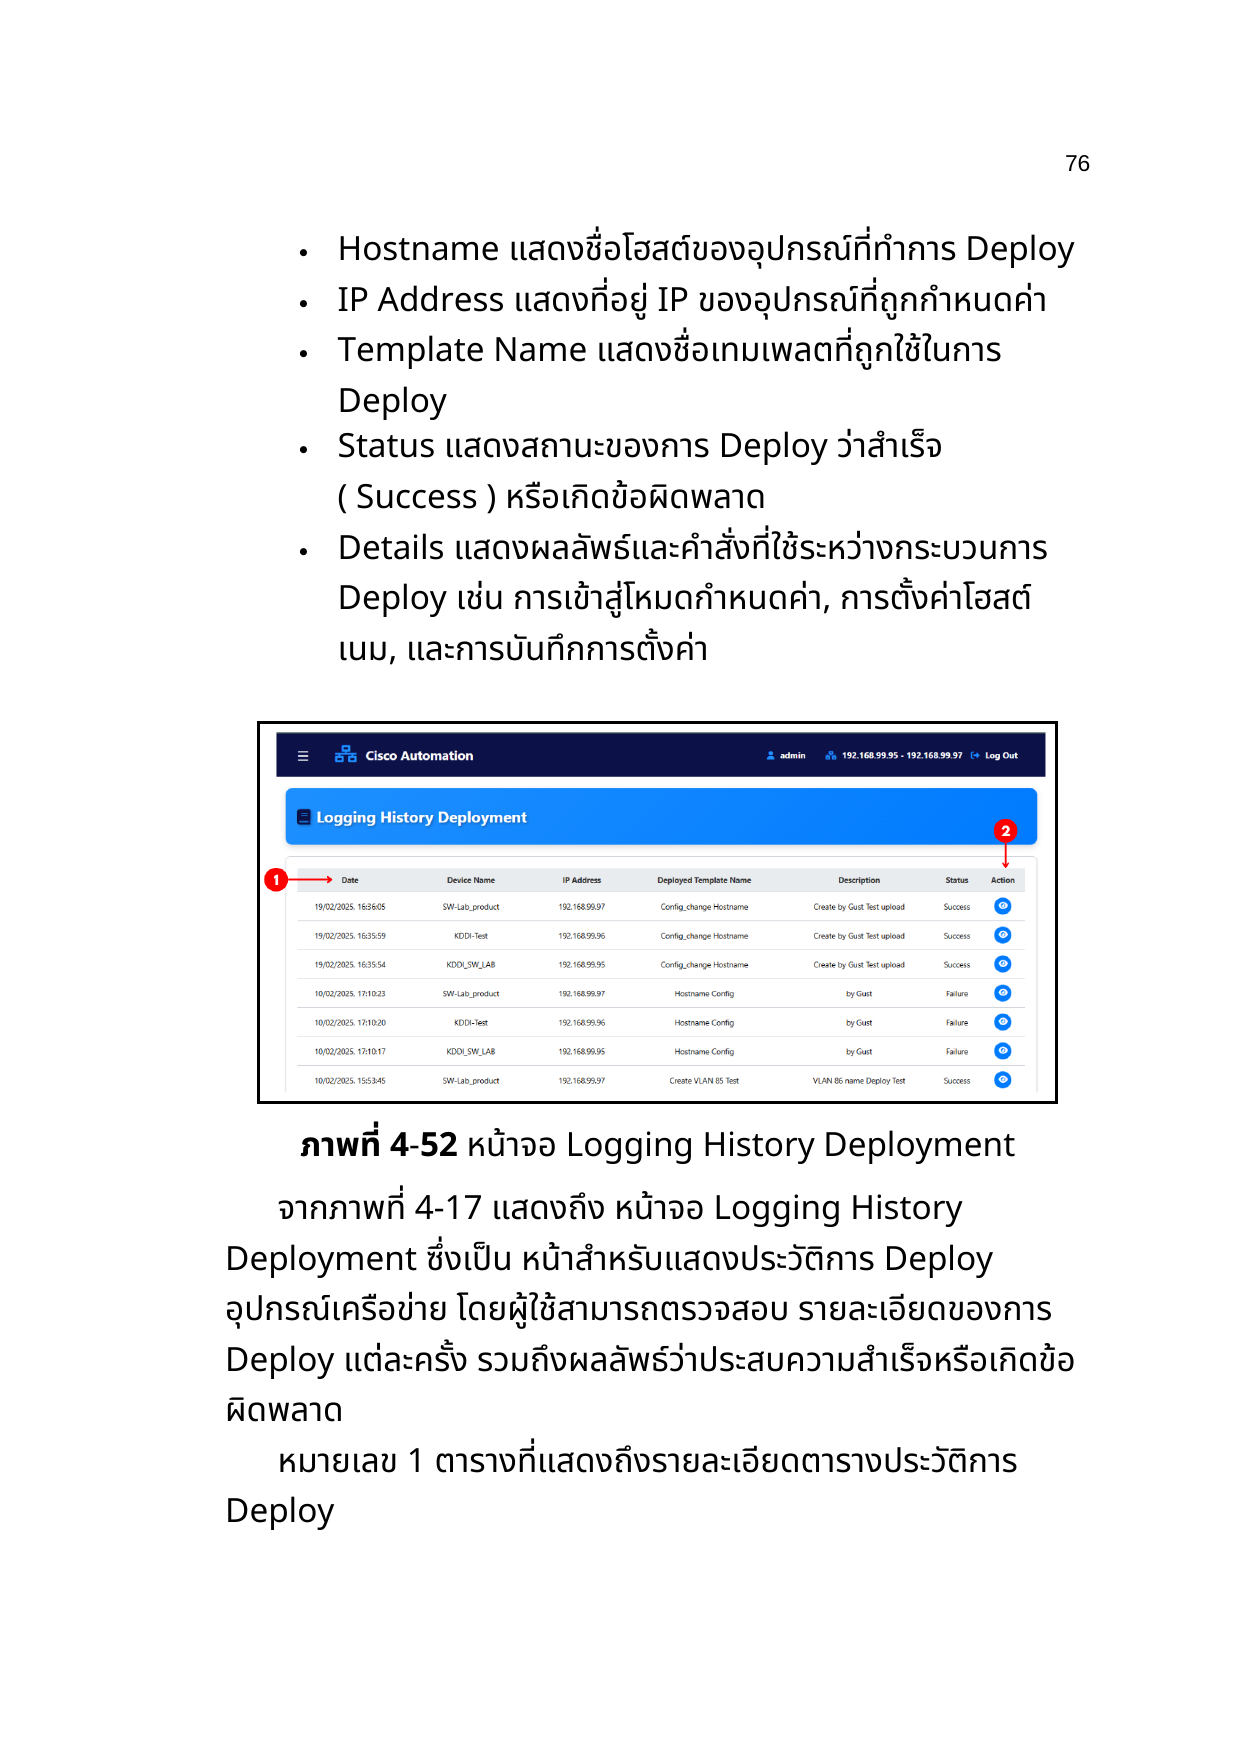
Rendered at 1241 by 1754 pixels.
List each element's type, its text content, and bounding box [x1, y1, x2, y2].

list Template Name แสดงชื่อเทมเพลตที่ถูกใช้ในการ Deploy [300, 326, 1090, 422]
picture [260, 724, 1055, 1101]
list Hostname แสดงชื่อโฮสต์ของอุปกรณ์ที่ทำการ Deploy [300, 225, 1090, 276]
list Status แสดงสถานะของการ Deploy ว่าสำเร็จ ( Success ) หรือเกิดข้อผิดพลาด [300, 422, 1090, 523]
list Details แสดงผลลัพธ์และคำสั่งที่ใช้ระหว่างกระบวนการ Deploy เช่น การเข้าสู่โหมดกำหนดค่า, การตั้งค่าโฮสต์เนม, และการบันทึกการตั้งค่า [300, 523, 1090, 675]
list IP Address แสดงที่อยู่ IP ของอุปกรณ์ที่ถูกกำหนดค่า [300, 276, 1090, 326]
text จากภาพที่ 4-17 แสดงถึง หน้าจอ Logging History Deployment ซึ่งเป็น หน้าสำหรับแสดงประวัติการ Deploy อุปกรณ์เครือข่าย โดยผู้ใช้สามารถตรวจสอบ รายละเอียดของการ Deploy แต่ละครั้ง รวมถึงผลลัพธ์ว่าประสบความสำเร็จหรือเกิดข้อผิดพลาด [225, 1184, 1090, 1437]
text หมายเลข 1 ตารางที่แสดงถึงรายละเอียดตารางประวัติการ Deploy [225, 1437, 1090, 1533]
